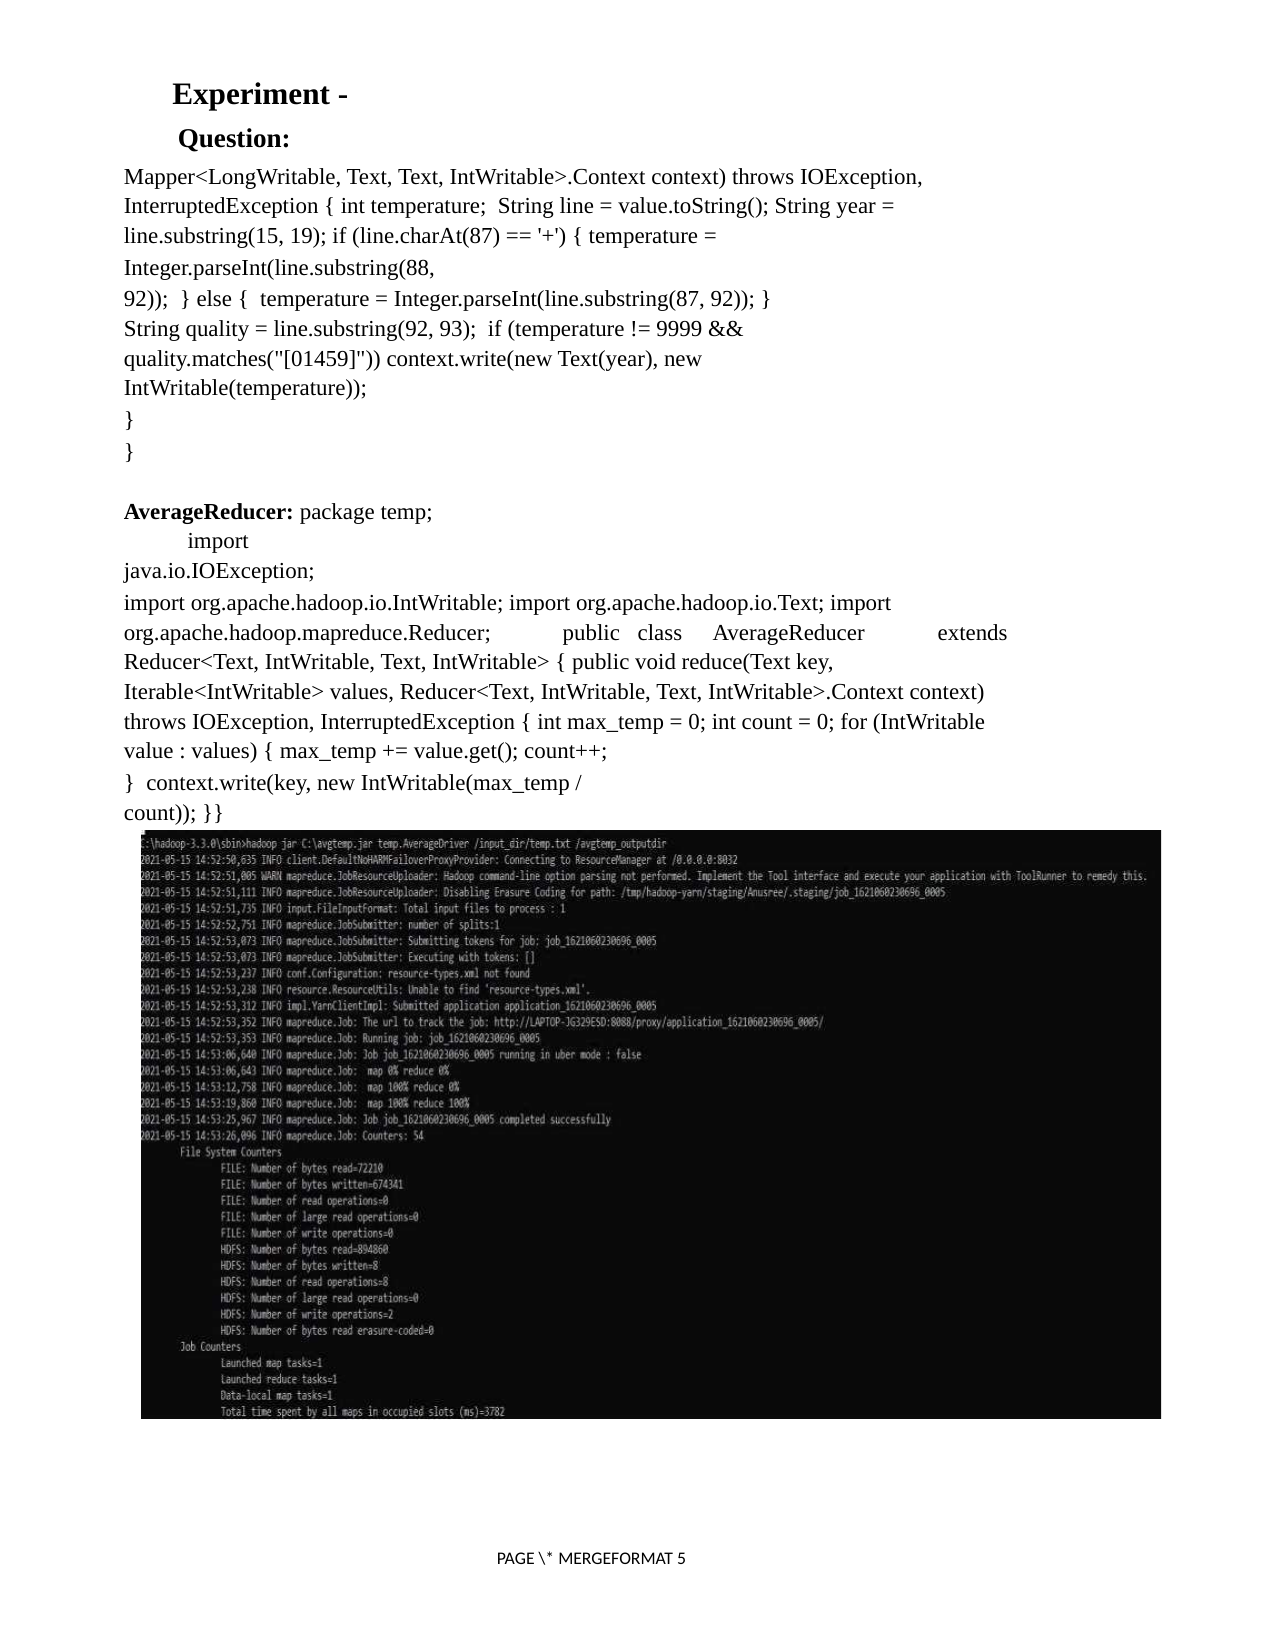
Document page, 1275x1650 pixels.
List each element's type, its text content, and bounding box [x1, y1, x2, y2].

text 92)); } else { temperature = Integer.parseInt(line.substring(87, 92)); } String quality = line.substring(92, 93); if (temperature != 9999 && quality.matches("[01459]")) context.write(new Text(year), new IntWritable(temperature)); [124, 285, 817, 401]
text AverageReducer: package temp; import java.io.IOException; [124, 498, 438, 584]
text } context.write(key, new IntWritable(max_temp / count)); }} [124, 769, 667, 825]
text import org.apache.hadoop.io.IntWritable; import org.apache.hadoop.io.Text; import org.apache.hadoop.mapreduce.Reducer; public class AverageReducer extends Reducer<Text, IntWritable, Text, IntWritable> { public void reduce(Text key, Iterable<IntWritable> values, Reducer<Text, IntWritable, Text, IntWritable>.Context context) throws IOException, InterruptedException { int max_temp = 0; int count = 0; for (IntWritable value : values) { max_temp += value.get(); count++; [124, 589, 1027, 764]
text Integer.parseInt(line.substring(88, [124, 254, 1161, 280]
text } [124, 406, 1161, 432]
text } [124, 438, 1161, 464]
picture [141, 830, 1162, 1420]
text Mapper<LongWritable, Text, Text, IntWritable>.Context context) throws IOException, InterruptedException { int temperature; String line = value.toString(); String year = line.substring(15, 19); if (line.charAt(87) == '+') { temperature = [124, 163, 924, 248]
